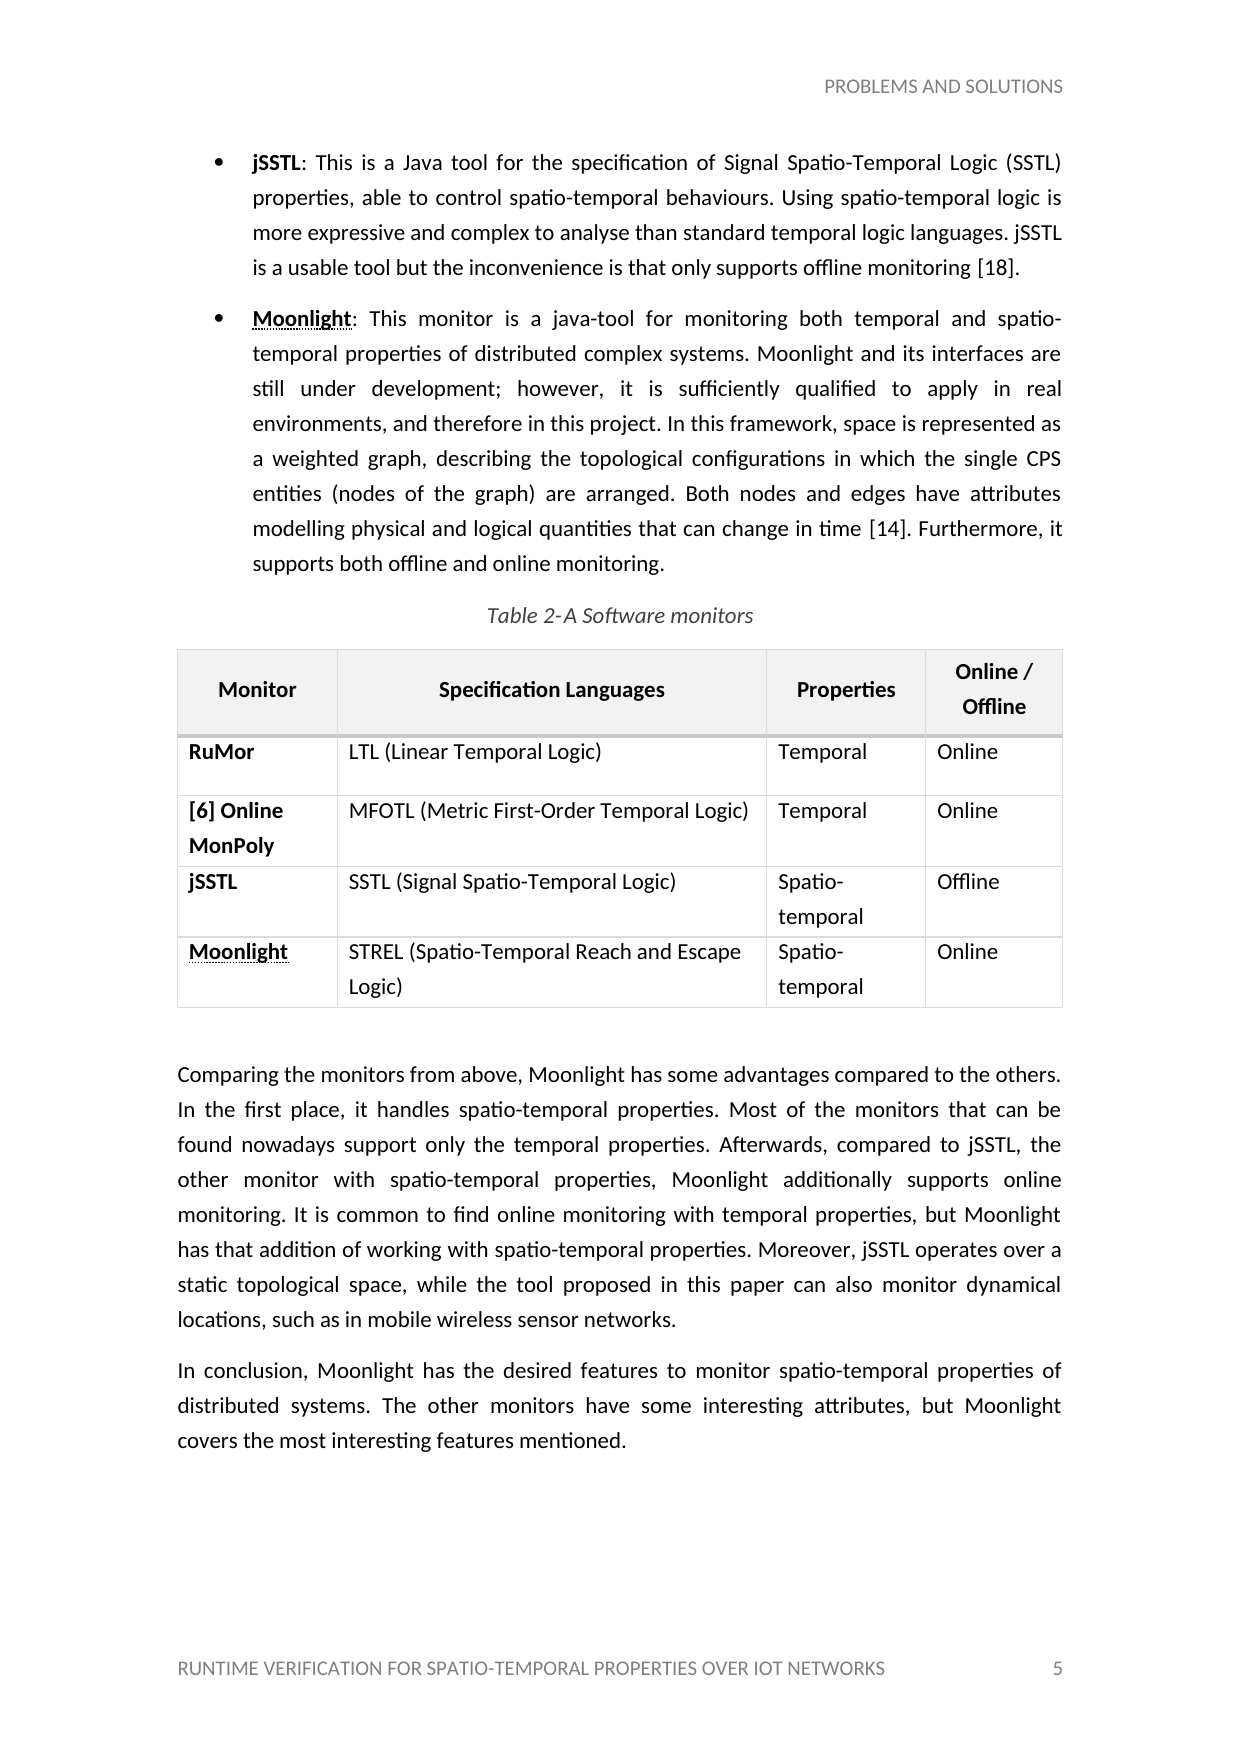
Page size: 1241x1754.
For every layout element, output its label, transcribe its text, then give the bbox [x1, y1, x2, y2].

table_cell LTL (Linear Temporal Logic) [338, 738, 766, 795]
table_cell Spatio-temporal [767, 938, 925, 1007]
text Table 2-A Software monitors [177, 601, 1063, 629]
text In conclusion, Moonlight has the desired features to monitor spatio-temporal properties of distributed systems. The other monitors have some interesting attributes, but Moonlight covers the most interesting features mentioned. [177, 1356, 1063, 1454]
table_cell Online [926, 796, 1062, 866]
table_cell Temporal [767, 796, 925, 866]
table_cell Spatio-temporal [767, 867, 925, 936]
table_cell STREL (Spatio-Temporal Reach and Escape Logic) [338, 938, 766, 1007]
table_cell Moonlight [178, 938, 337, 1007]
table_header Monitor [178, 650, 337, 734]
table_cell SSTL (Signal Spatio-Temporal Logic) [338, 867, 766, 936]
table_cell Online MonPoly [178, 796, 337, 866]
table_header Specification Languages [338, 650, 766, 734]
table_cell Online [926, 938, 1062, 1007]
table_cell Temporal [767, 738, 925, 795]
table_cell MFOTL (Metric First-Order Temporal Logic) [338, 796, 766, 866]
table_header Online / Offline [926, 650, 1062, 734]
list jSSTL: This is a Java tool for the specification of Signal Spatio-Temporal Logic (SSTL) properties, able to control spatio-temporal behaviours. Using spatio-temporal logic is more expressive and complex to analyse than standard temporal logic languages. jSSTL is a usable tool but the inconvenience is that only supports offline monitoring. [215, 148, 1063, 281]
text Comparing the monitors from above, Moonlight has some advantages compared to the others. In the first place, it handles spatio-temporal properties. Most of the monitors that can be found nowadays support only the temporal properties. Afterwards, compared to jSSTL, the other monitor with spatio-temporal properties, Moonlight additionally supports online monitoring. It is common to find online monitoring with temporal properties, but Moonlight has that addition of working with spatio-temporal properties. Moreover, jSSTL operates over a static topological space, while the tool proposed in this paper can also monitor dynamical locations, such as in mobile wireless sensor networks. [177, 1060, 1063, 1333]
table_header Properties [767, 650, 925, 734]
table_cell RuMor [178, 738, 337, 795]
list Moonlight: This monitor is a java-tool for monitoring both temporal and spatio-temporal properties of distributed complex systems. Moonlight and its interfaces are still under development; however, it is sufficiently qualified to apply in real environments, and therefore in this project. In this framework, space is represented as a weighted graph, describing the topological configurations in which the single CPS entities (nodes of the graph) are arranged. Both nodes and edges have attributes modelling physical and logical quantities that can change in time. Furthermore, it supports both offline and online monitoring. [215, 304, 1063, 577]
table_cell jSSTL [178, 867, 337, 936]
table_cell Online [926, 738, 1062, 795]
table_cell Offline [926, 867, 1062, 936]
